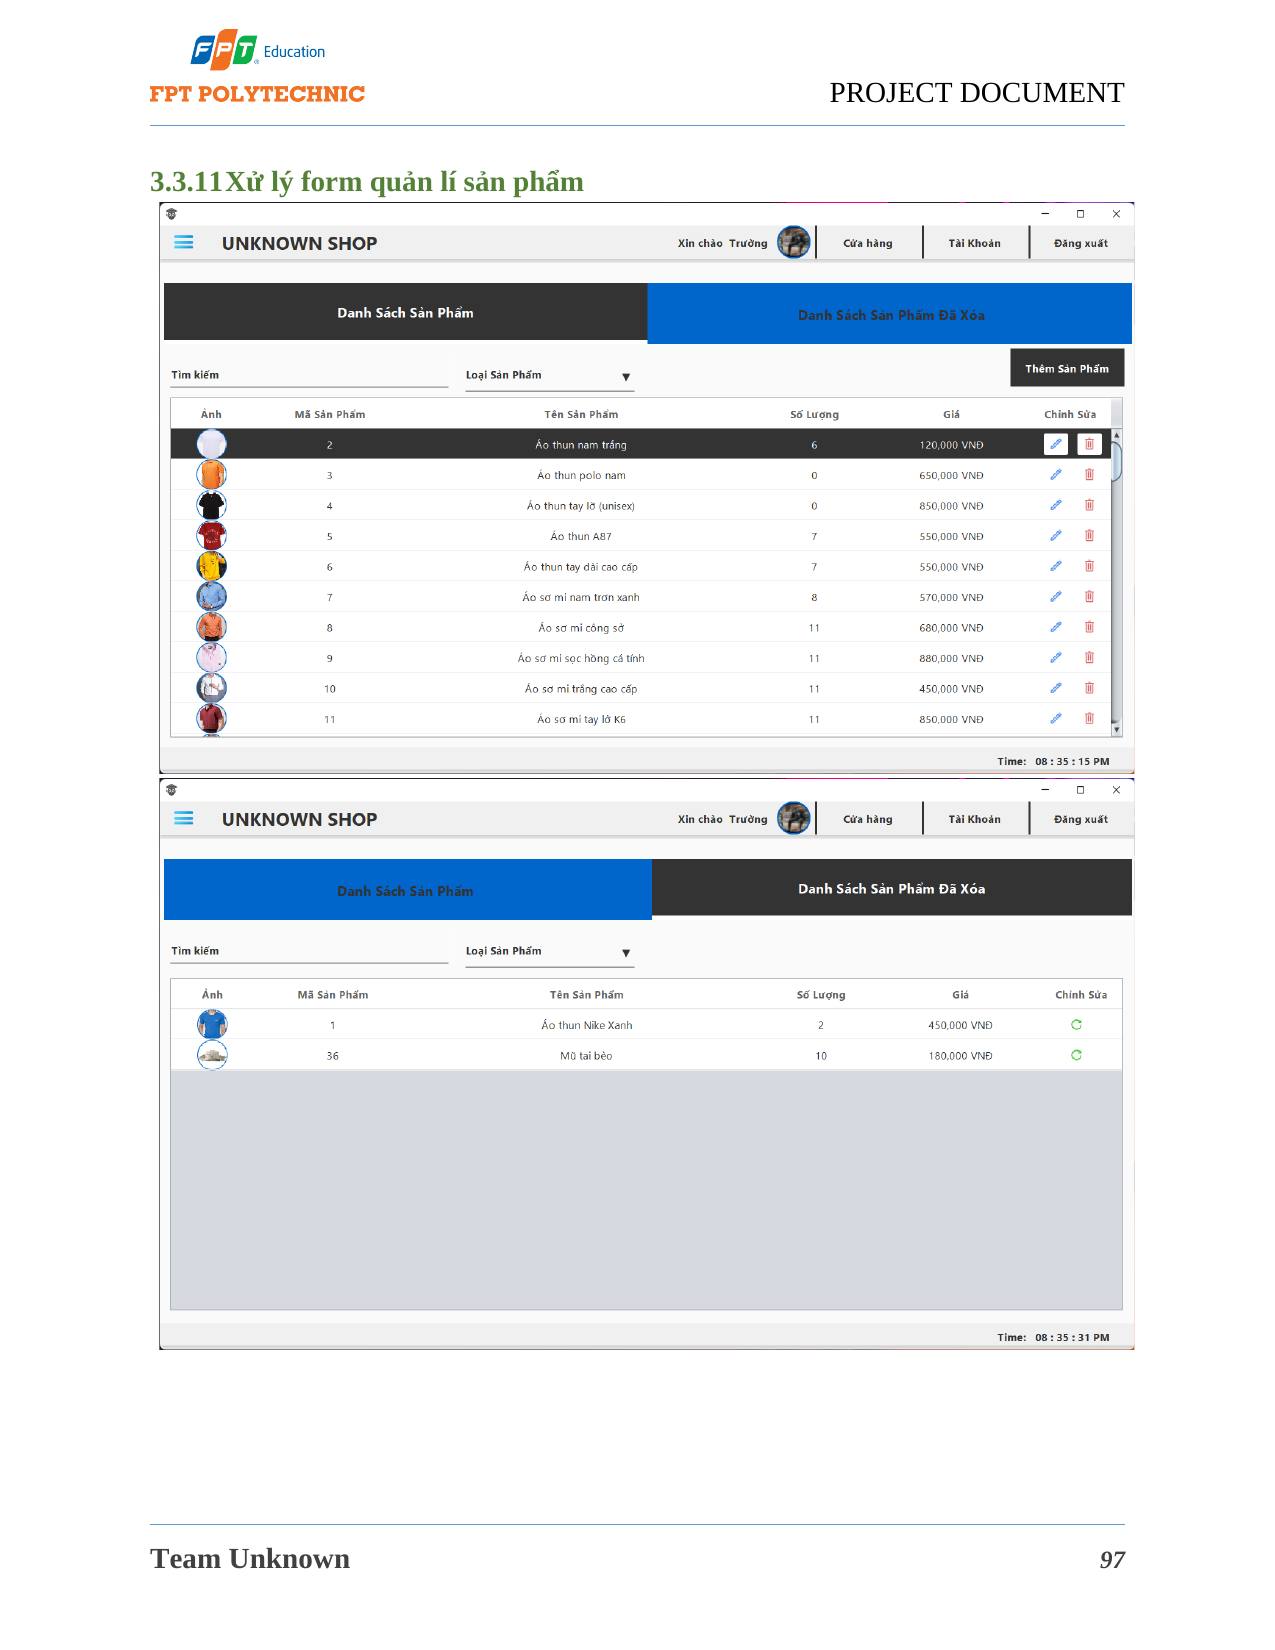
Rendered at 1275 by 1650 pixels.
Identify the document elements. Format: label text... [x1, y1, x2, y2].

picture [159, 778, 1135, 1350]
subtitle Xử lý form quản lí sản phẩm [150, 164, 1125, 197]
picture [150, 29, 365, 102]
picture [159, 202, 1135, 774]
